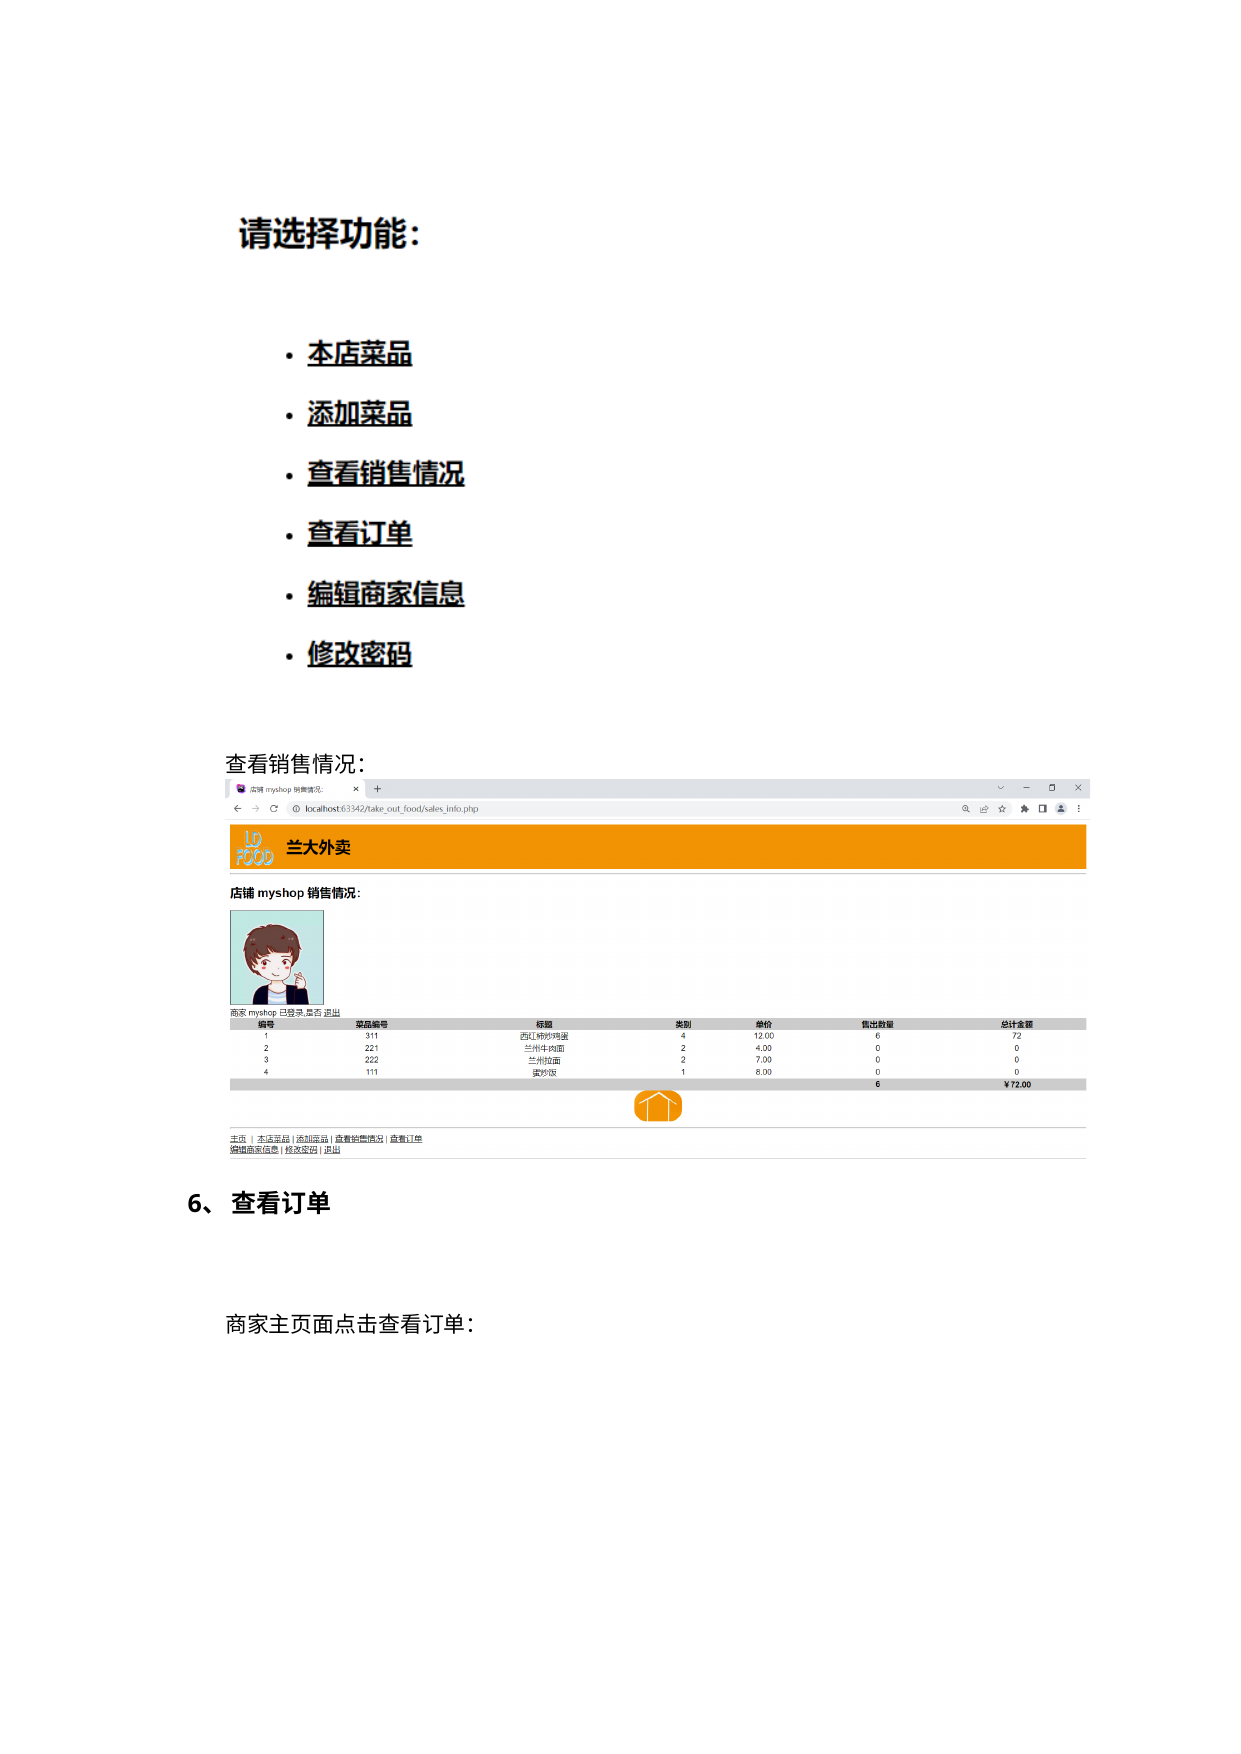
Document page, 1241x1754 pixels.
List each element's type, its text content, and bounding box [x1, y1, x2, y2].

text 商家主页面点击查看订单： [225, 1307, 1053, 1339]
picture [225, 779, 1091, 1159]
list 查看订单 [187, 1169, 1053, 1234]
picture [225, 162, 740, 725]
text 查看销售情况： [225, 747, 1053, 779]
